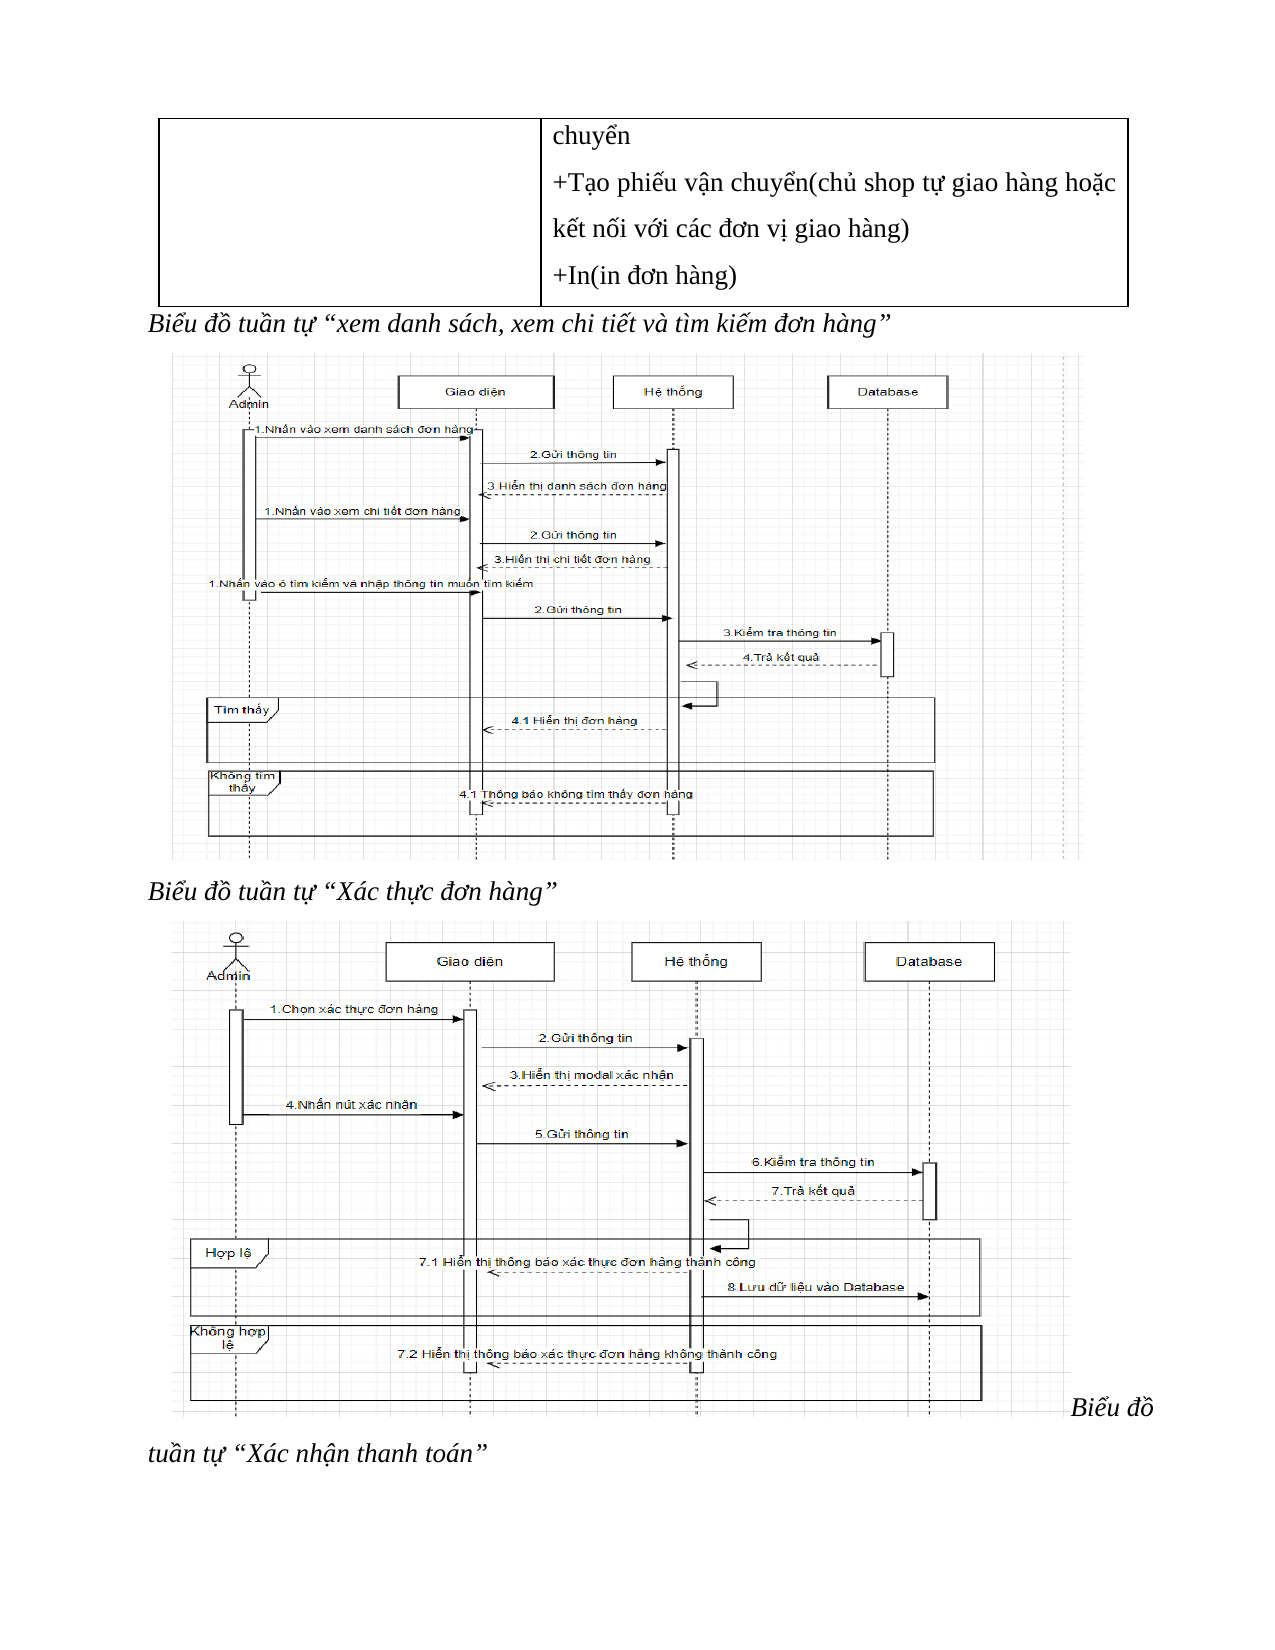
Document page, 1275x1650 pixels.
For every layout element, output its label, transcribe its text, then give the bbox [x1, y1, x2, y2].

text Biểu đồ tuần tự “xem danh sách, xem chi tiết và tìm kiếm đơn hàng” [148, 307, 1157, 338]
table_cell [542, 119, 1127, 306]
picture [171, 353, 1084, 860]
picture [171, 921, 1071, 1417]
text Biểu đồ tuần tự “Xác thực đơn hàng” [148, 875, 1157, 906]
table_cell [160, 119, 540, 306]
